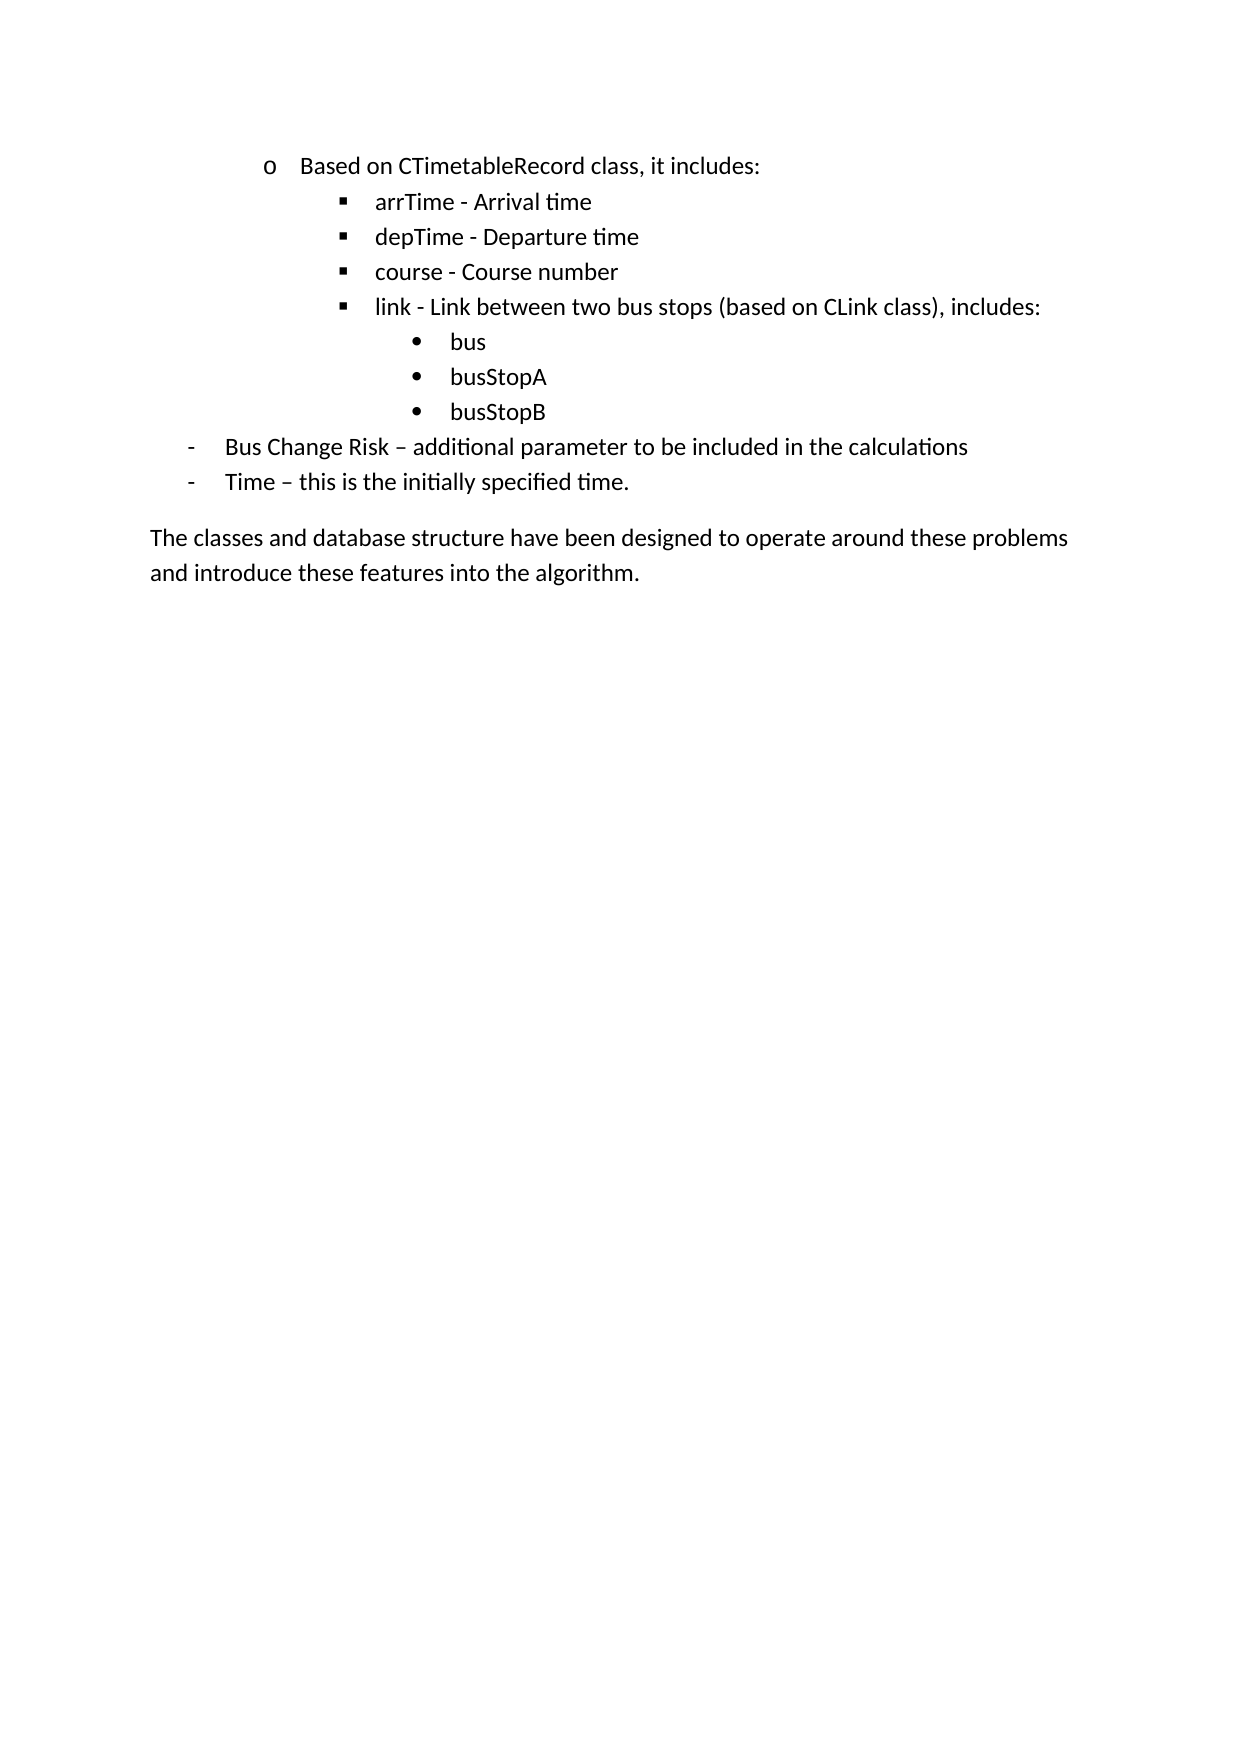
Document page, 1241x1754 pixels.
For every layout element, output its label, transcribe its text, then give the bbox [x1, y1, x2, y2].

list depTime - Departure time [337, 221, 1090, 252]
list busStopB [412, 396, 1090, 427]
list Based on CTimetableRecord class, it includes: [262, 150, 1090, 182]
list Time – this is the initially specified time. [187, 466, 1090, 497]
list bus [412, 326, 1090, 357]
list course - Course number [337, 256, 1090, 287]
list busStopA [412, 361, 1090, 392]
text The classes and database structure have been designed to operate around these problems and introduce these features into the algorithm. [150, 522, 1090, 588]
list link - Link between two bus stops (based on CLink class), includes: [337, 291, 1090, 322]
list Bus Change Risk – additional parameter to be included in the calculations [187, 431, 1090, 462]
list arrTime - Arrival time [337, 186, 1090, 217]
